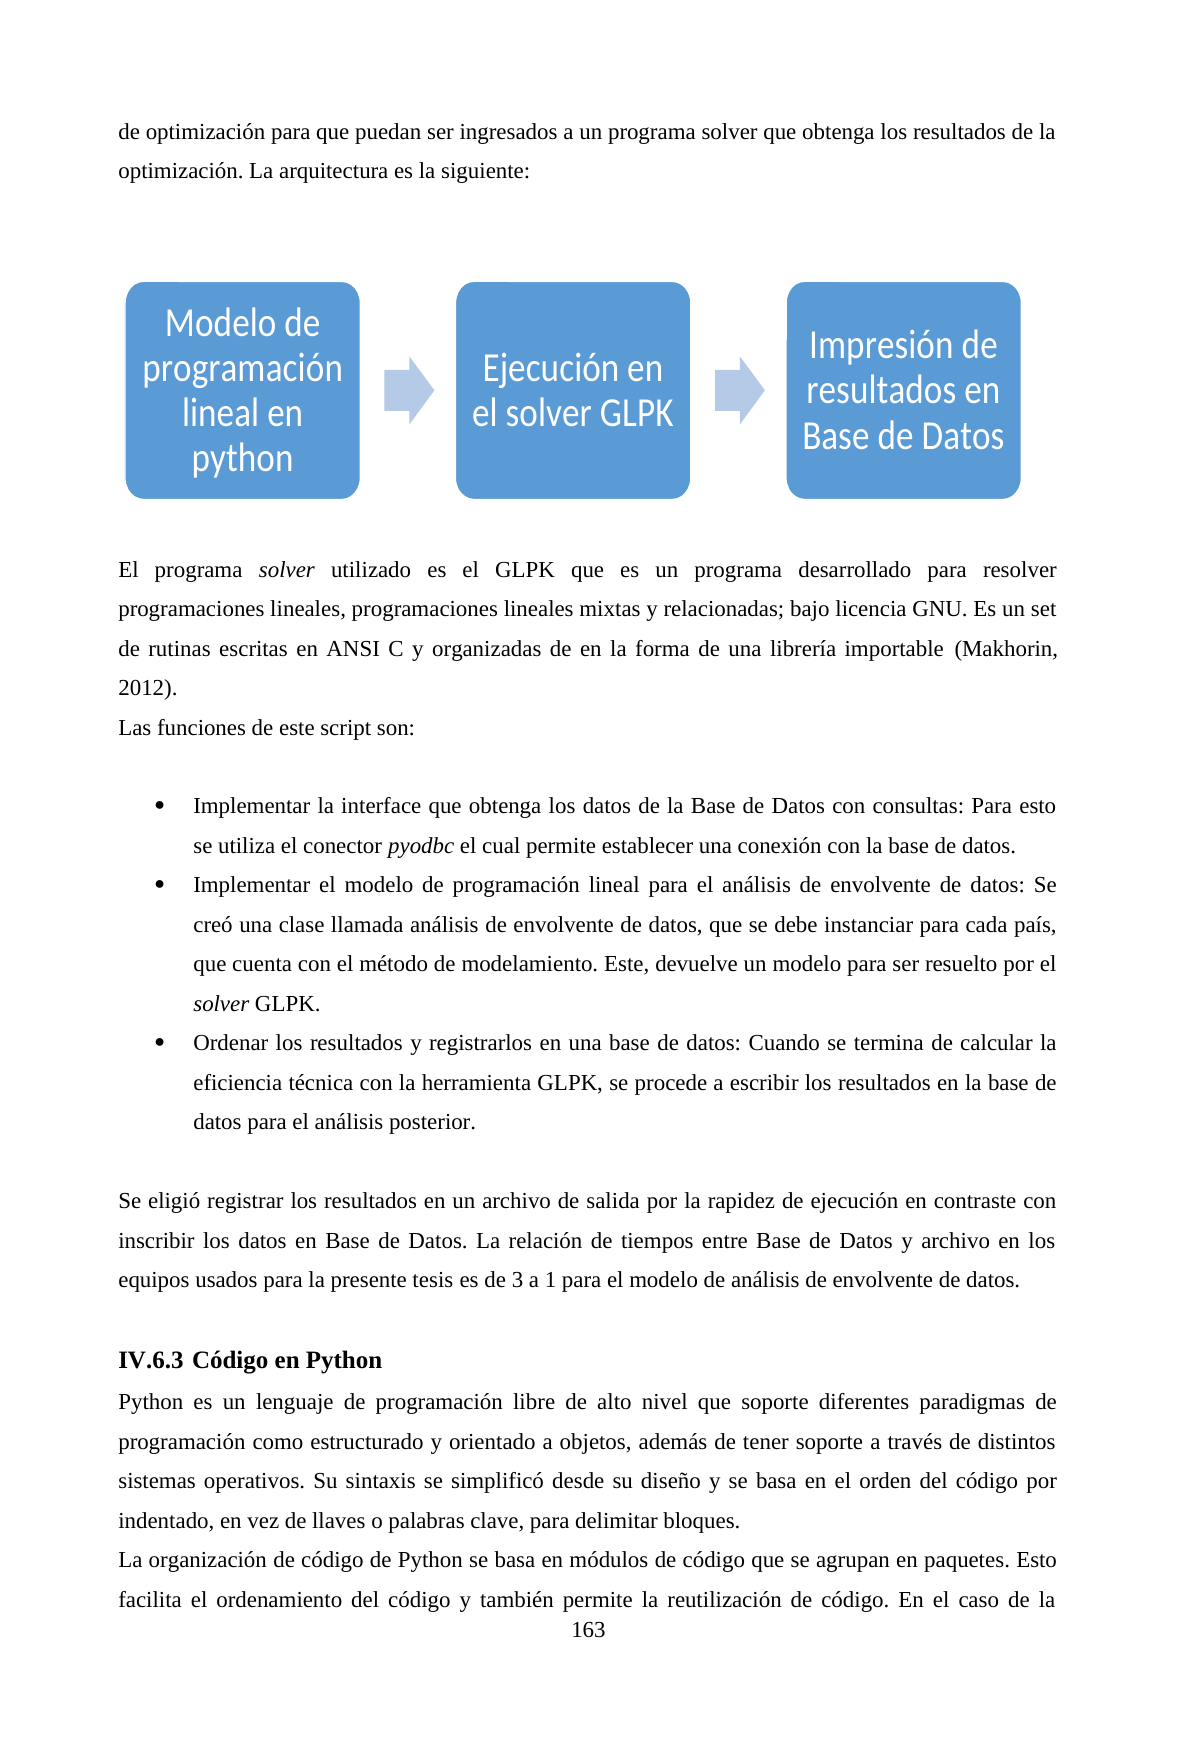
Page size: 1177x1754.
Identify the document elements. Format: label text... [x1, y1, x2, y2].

subtitle Código en Python [118, 1345, 1058, 1374]
list Implementar la interface que obtenga los datos de la Base de Datos con consultas: Para esto se utiliza el conector pyodbc el cual permite establecer una conexión con la base de datos. [156, 792, 1058, 858]
list Implementar el modelo de programación lineal para el análisis de envolvente de datos: Se creó una clase llamada análisis de envolvente de datos, que se debe instanciar para cada país, que cuenta con el método de modelamiento. Este, devuelve un modelo para ser resuelto por el solver GLPK. [156, 871, 1058, 1016]
text Las funciones de este script son: [118, 713, 1058, 740]
text El programa solver utilizado es el GLPK que es un programa desarrollado para resolver programaciones lineales, programaciones lineales mixtas y relacionadas; bajo licencia GNU. Es un set de rutinas escritas en ANSI C y organizadas de en la forma de una librería importable. [118, 556, 1058, 700]
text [118, 118, 1058, 184]
list Ordenar los resultados y registrarlos en una base de datos: Cuando se termina de calcular la eficiencia técnica con la herramienta GLPK, se procede a escribir los resultados en la base de datos para el análisis posterior. [156, 1029, 1058, 1135]
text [118, 1546, 1058, 1612]
text Se eligió registrar los resultados en un archivo de salida por la rapidez de ejecución en contraste con inscribir los datos en Base de Datos. La relación de tiempos entre Base de Datos y archivo en los equipos usados para la presente tesis es de 3 a 1 para el modelo de análisis de envolvente de datos. [118, 1187, 1058, 1293]
text Python es un lenguaje de programación libre de alto nivel que soporte diferentes paradigmas de programación como estructurado y orientado a objetos, además de tener soporte a través de distintos sistemas operativos. Su sintaxis se simplificó desde su diseño y se basa en el orden del código por indentado, en vez de llaves o palabras clave, para delimitar bloques. [118, 1388, 1058, 1533]
